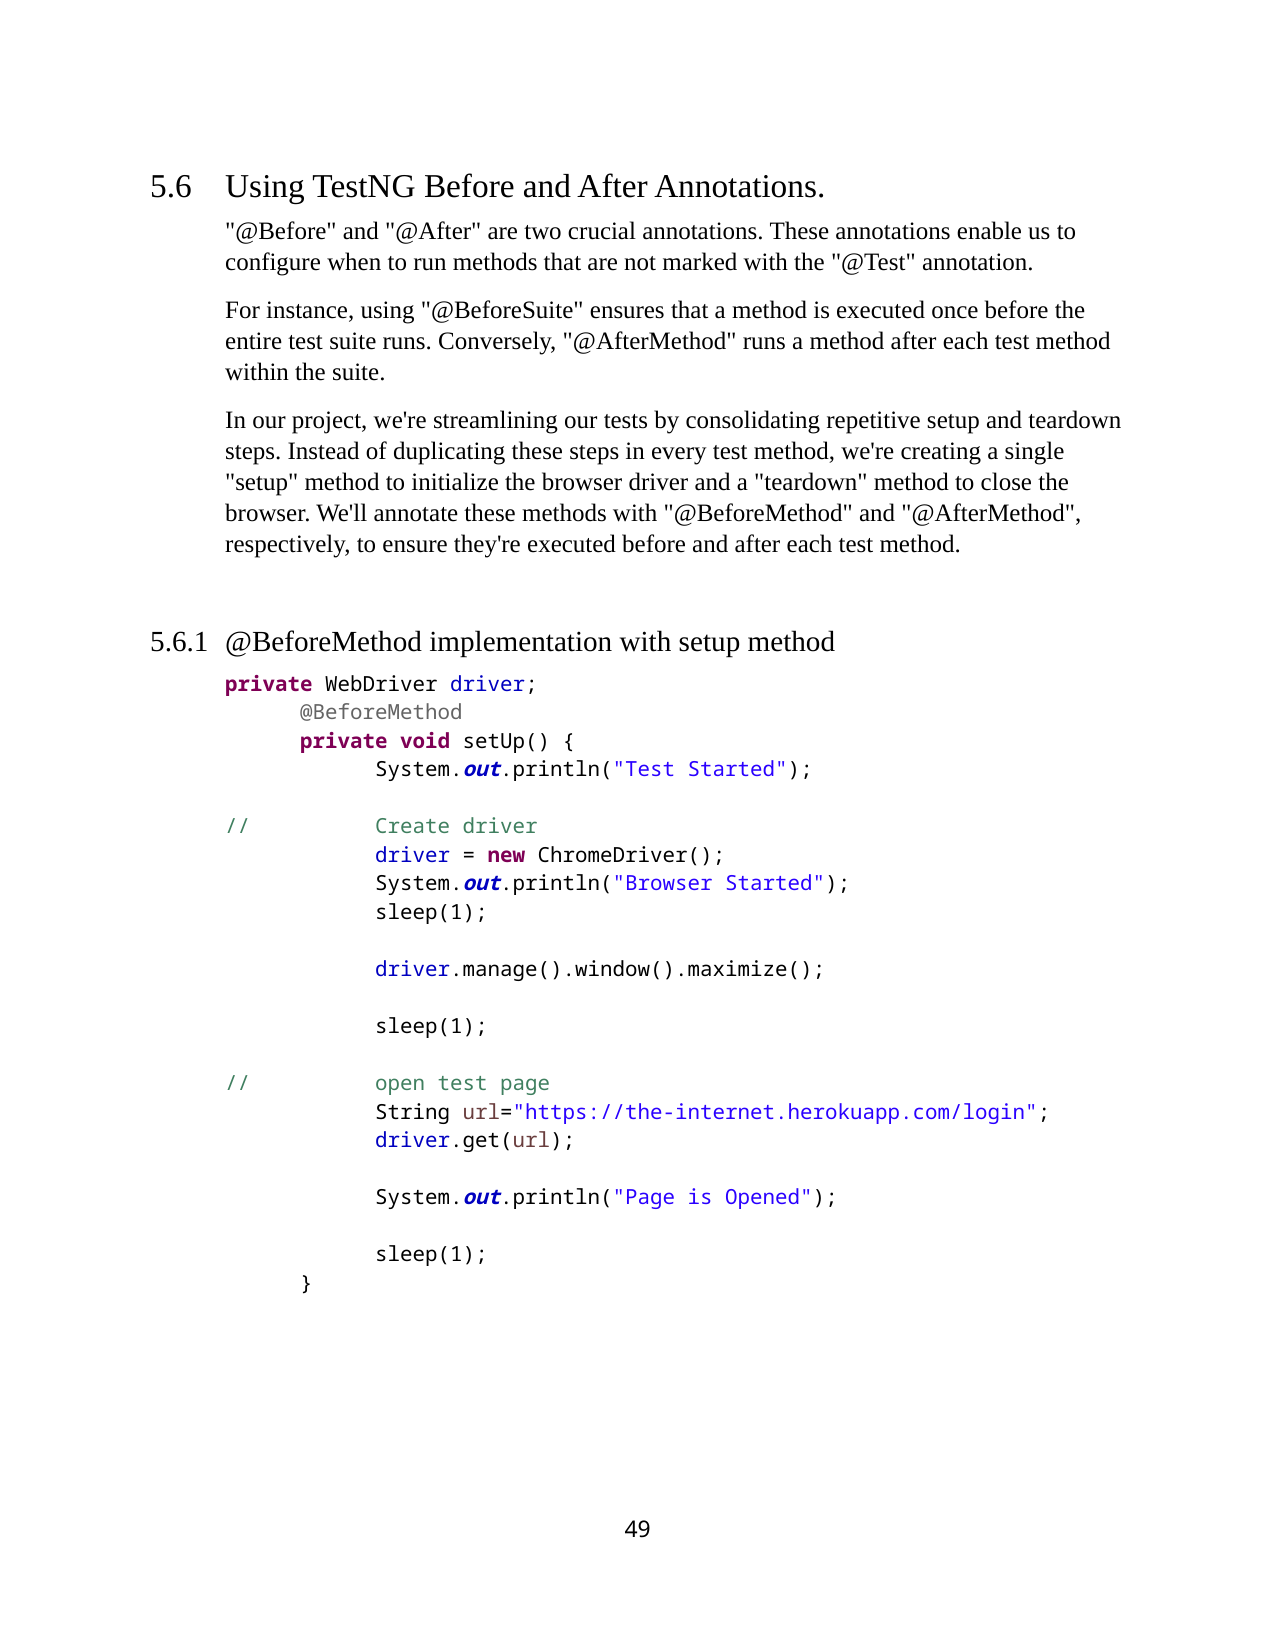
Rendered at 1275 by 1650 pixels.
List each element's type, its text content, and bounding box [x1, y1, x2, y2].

text System.out.println("Test Started"); [225, 754, 1125, 783]
text In our project, we're streamlining our tests by consolidating repetitive setup and teardown steps. Instead of duplicating these steps in every test method, we're creating a single "setup" method to initialize the browser driver and a "teardown" method to close the browser. We'll annotate these methods with "@BeforeMethod" and "@AfterMethod", respectively, to ensure they're executed before and after each test method. [225, 405, 1125, 558]
text driver.get(url); [225, 1125, 1125, 1154]
text String url="https://the-internet.herokuapp.com/login"; [225, 1097, 1125, 1125]
text sleep(1); [225, 1011, 1125, 1039]
subtitle @BeforeMethod implementation with setup method [150, 624, 1125, 658]
text @BeforeMethod [225, 697, 1125, 726]
text driver.manage().window().maximize(); [225, 954, 1125, 982]
text // open test page [225, 1068, 1125, 1097]
text // Create driver [225, 811, 1125, 840]
text private WebDriver driver; [225, 669, 1125, 697]
text System.out.println("Browser Started"); [225, 868, 1125, 897]
text For instance, using "@BeforeSuite" ensures that a method is executed once before the entire test suite runs. Conversely, "@AfterMethod" runs a method after each test method within the suite. [225, 295, 1125, 386]
text driver = new ChromeDriver(); [225, 840, 1125, 868]
subtitle Using TestNG Before and After Annotations. [150, 167, 1125, 205]
text sleep(1); [225, 897, 1125, 925]
text sleep(1); [225, 1239, 1125, 1268]
text } [225, 1268, 1125, 1296]
text System.out.println("Page is Opened"); [225, 1182, 1125, 1211]
text private void setUp() { [225, 726, 1125, 754]
text "@Before" and "@After" are two crucial annotations. These annotations enable us to configure when to run methods that are not marked with the "@Test" annotation. [225, 216, 1125, 276]
